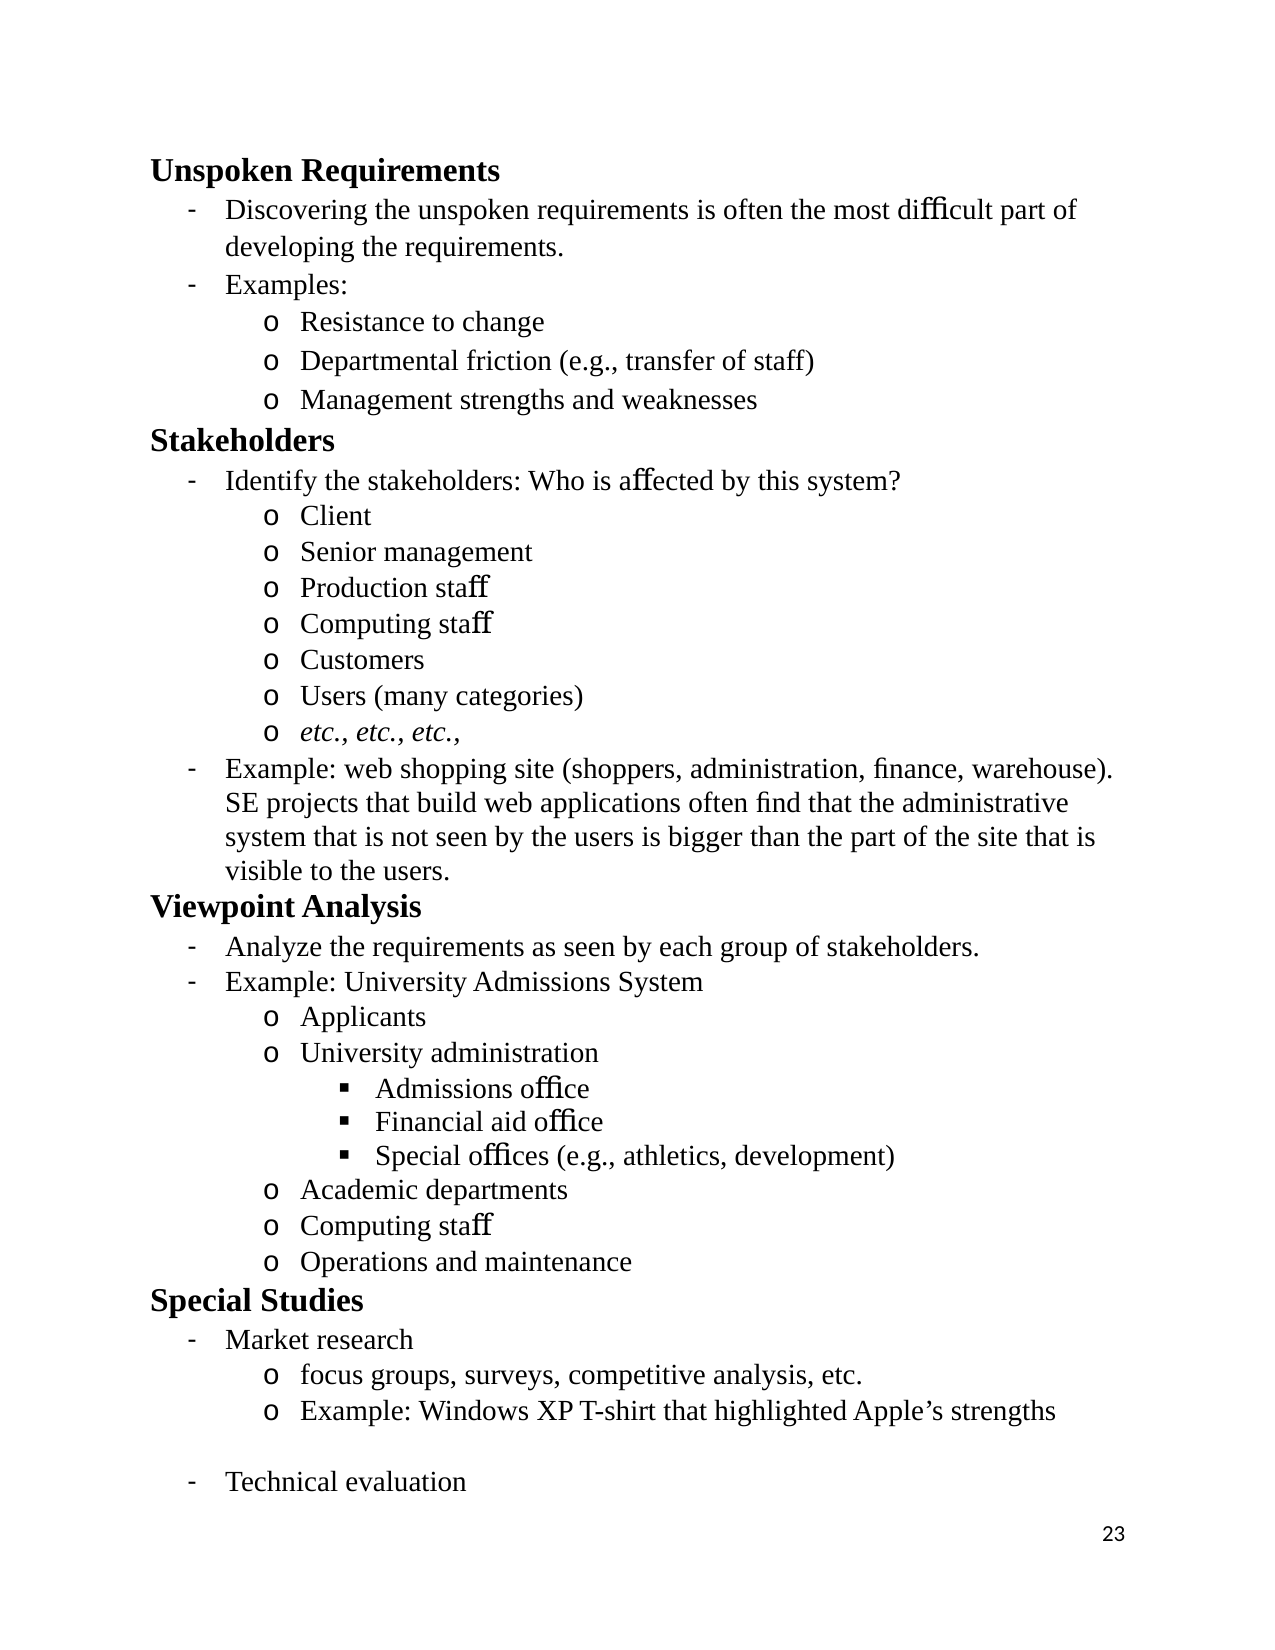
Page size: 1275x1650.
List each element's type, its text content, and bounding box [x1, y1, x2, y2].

subtitle Viewpoint Analysis [150, 886, 1125, 924]
list Computing staﬀ [262, 606, 1125, 642]
list Applicants [262, 999, 1125, 1035]
subtitle Stakeholders [150, 421, 1125, 459]
list Resistance to change [262, 304, 1125, 340]
list Academic departments [262, 1172, 1125, 1208]
list Customers [262, 642, 1125, 678]
list Users (many categories) [262, 678, 1125, 714]
list Operations and maintenance [262, 1244, 1125, 1280]
list Example: University Admissions System [187, 963, 1125, 999]
list Senior management [262, 534, 1125, 570]
list Computing staﬀ [262, 1208, 1125, 1244]
list Example: web shopping site (shoppers, administration, ﬁnance, warehouse). SE projects that build web applications often ﬁnd that the administrative system that is not seen by the users is bigger than the part of the site that is visible to the users. [187, 750, 1125, 886]
list Management strengths and weaknesses [262, 382, 1125, 418]
list Identify the stakeholders: Who is aﬀected by this system? [187, 462, 1125, 498]
list Examples: [187, 266, 1125, 301]
subtitle Unspoken Requirements [150, 150, 1125, 188]
list Financial aid oﬃce [337, 1104, 1125, 1138]
list Technical evaluation [187, 1463, 1125, 1498]
list Discovering the unspoken requirements is often the most diﬃcult part of developing the requirements. [187, 191, 1125, 263]
list Departmental friction (e.g., transfer of staff) [262, 343, 1125, 379]
subtitle Special Studies [150, 1280, 1125, 1318]
list Analyze the requirements as seen by each group of stakeholders. [187, 928, 1125, 963]
list etc., etc., etc., [262, 714, 1125, 750]
list Market research [187, 1321, 1125, 1357]
list Special oﬃces (e.g., athletics, development) [337, 1138, 1125, 1172]
list Production staﬀ [262, 570, 1125, 606]
list Admissions oﬃce [337, 1071, 1125, 1104]
list focus groups, surveys, competitive analysis, etc. [262, 1357, 1125, 1393]
list Example: Windows XP T-shirt that highlighted Apple’s strengths [262, 1393, 1125, 1429]
list Client [262, 498, 1125, 534]
list University administration [262, 1035, 1125, 1071]
